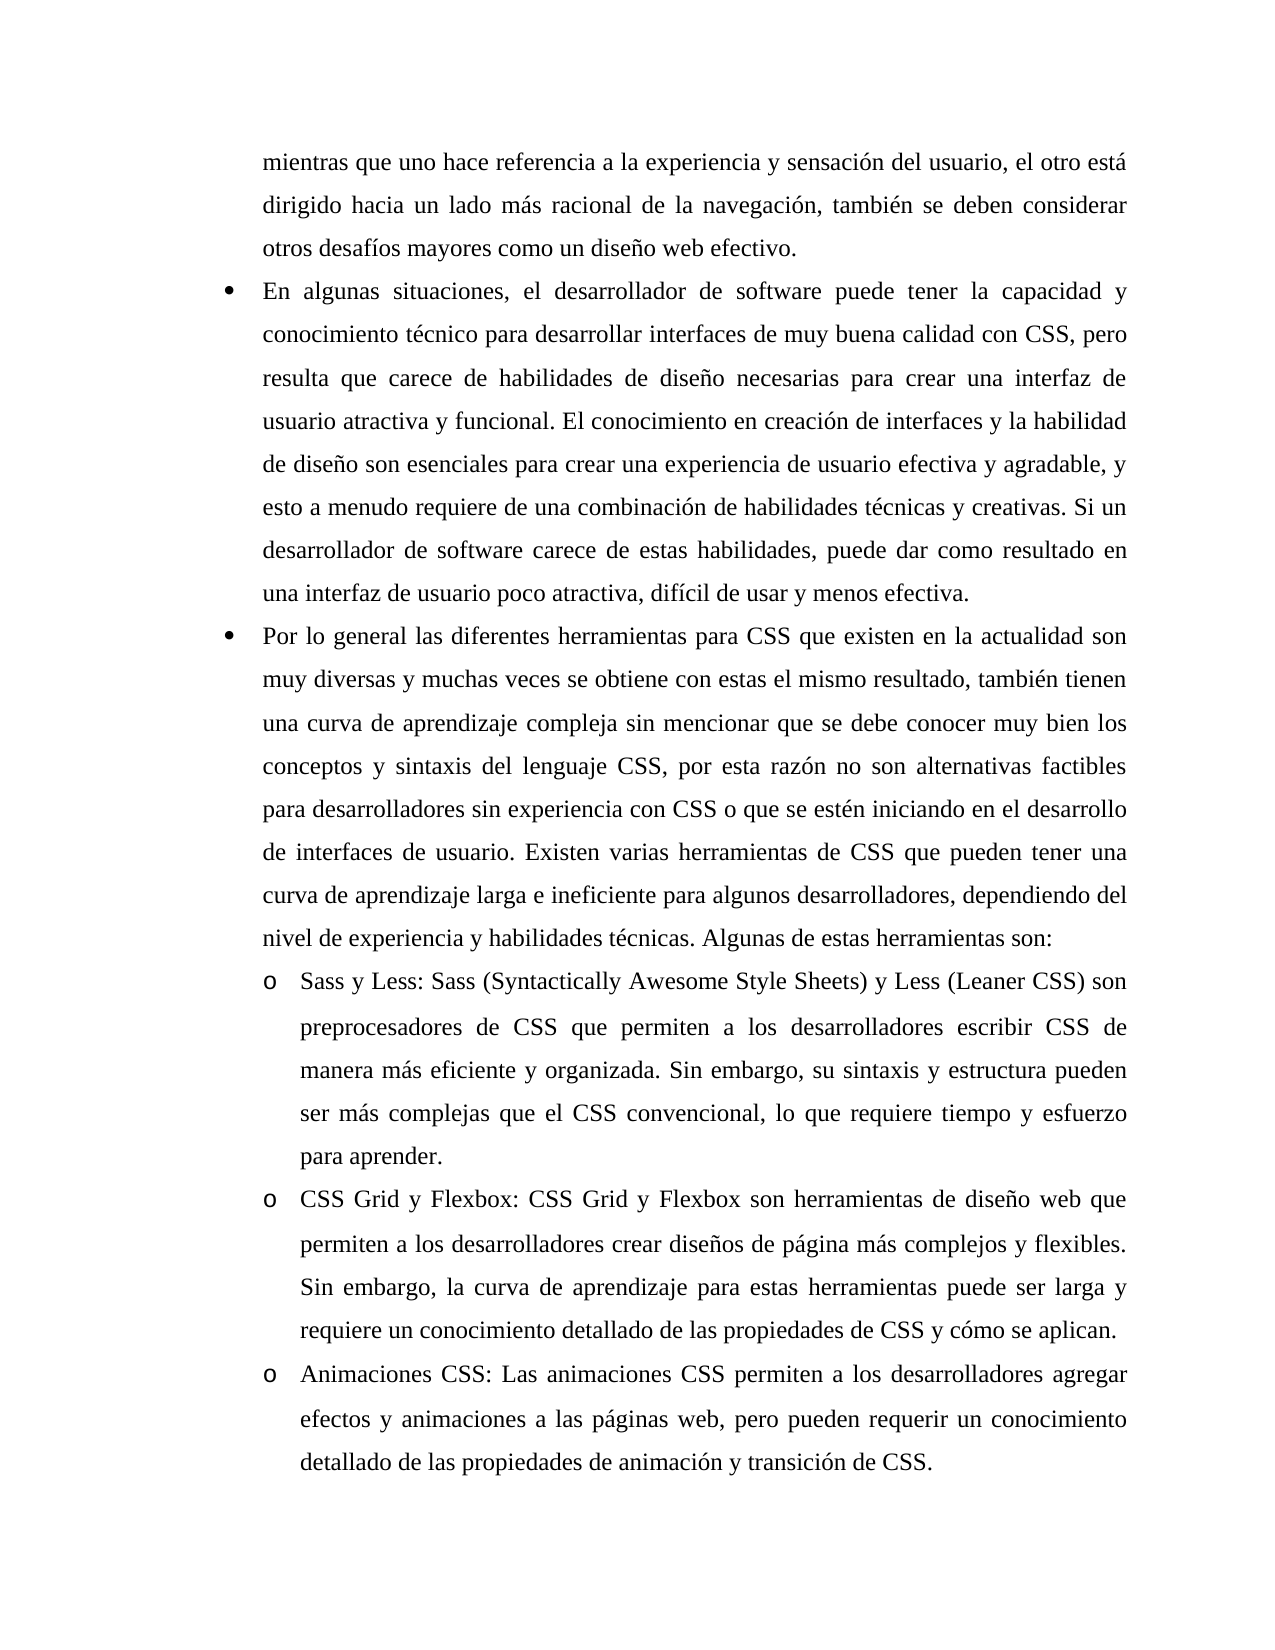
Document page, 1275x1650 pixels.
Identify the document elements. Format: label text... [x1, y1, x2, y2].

list CSS Grid y Flexbox: CSS Grid y Flexbox son herramientas de diseño web que permiten a los desarrolladores crear diseños de página más complejos y flexibles. Sin embargo, la curva de aprendizaje para estas herramientas puede ser larga y requiere un conocimiento detallado de las propiedades de CSS y cómo se aplican. [262, 1184, 1128, 1344]
list Sass y Less: Sass (Syntactically Awesome Style Sheets) y Less (Leaner CSS) son preprocesadores de CSS que permiten a los desarrolladores escribir CSS de manera más eficiente y organizada. Sin embargo, su sintaxis y estructura pueden ser más complejas que el CSS convencional, lo que requiere tiempo y esfuerzo para aprender. [262, 966, 1128, 1170]
list Por lo general las diferentes herramientas para CSS que existen en la actualidad son muy diversas y muchas veces se obtiene con estas el mismo resultado, también tienen una curva de aprendizaje compleja sin mencionar que se debe conocer muy bien los conceptos y sintaxis del lenguaje CSS, por esta razón no son alternativas factibles para desarrolladores sin experiencia con CSS o que se estén iniciando en el desarrollo de interfaces de usuario. Existen varias herramientas de CSS que pueden tener una curva de aprendizaje larga e ineficiente para algunos desarrolladores, dependiendo del nivel de experiencia y habilidades técnicas. Algunas de estas herramientas son: [225, 621, 1128, 952]
list Animaciones CSS: Las animaciones CSS permiten a los desarrolladores agregar efectos y animaciones a las páginas web, pero pueden requerir un conocimiento detallado de las propiedades de animación y transición de CSS. [262, 1359, 1128, 1476]
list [225, 147, 1128, 262]
list En algunas situaciones, el desarrollador de software puede tener la capacidad y conocimiento técnico para desarrollar interfaces de muy buena calidad con CSS, pero resulta que carece de habilidades de diseño necesarias para crear una interfaz de usuario atractiva y funcional. El conocimiento en creación de interfaces y la habilidad de diseño son esenciales para crear una experiencia de usuario efectiva y agradable, y esto a menudo requiere de una combinación de habilidades técnicas y creativas. Si un desarrollador de software carece de estas habilidades, puede dar como resultado en una interfaz de usuario poco atractiva, difícil de usar y menos efectiva. [225, 276, 1128, 607]
